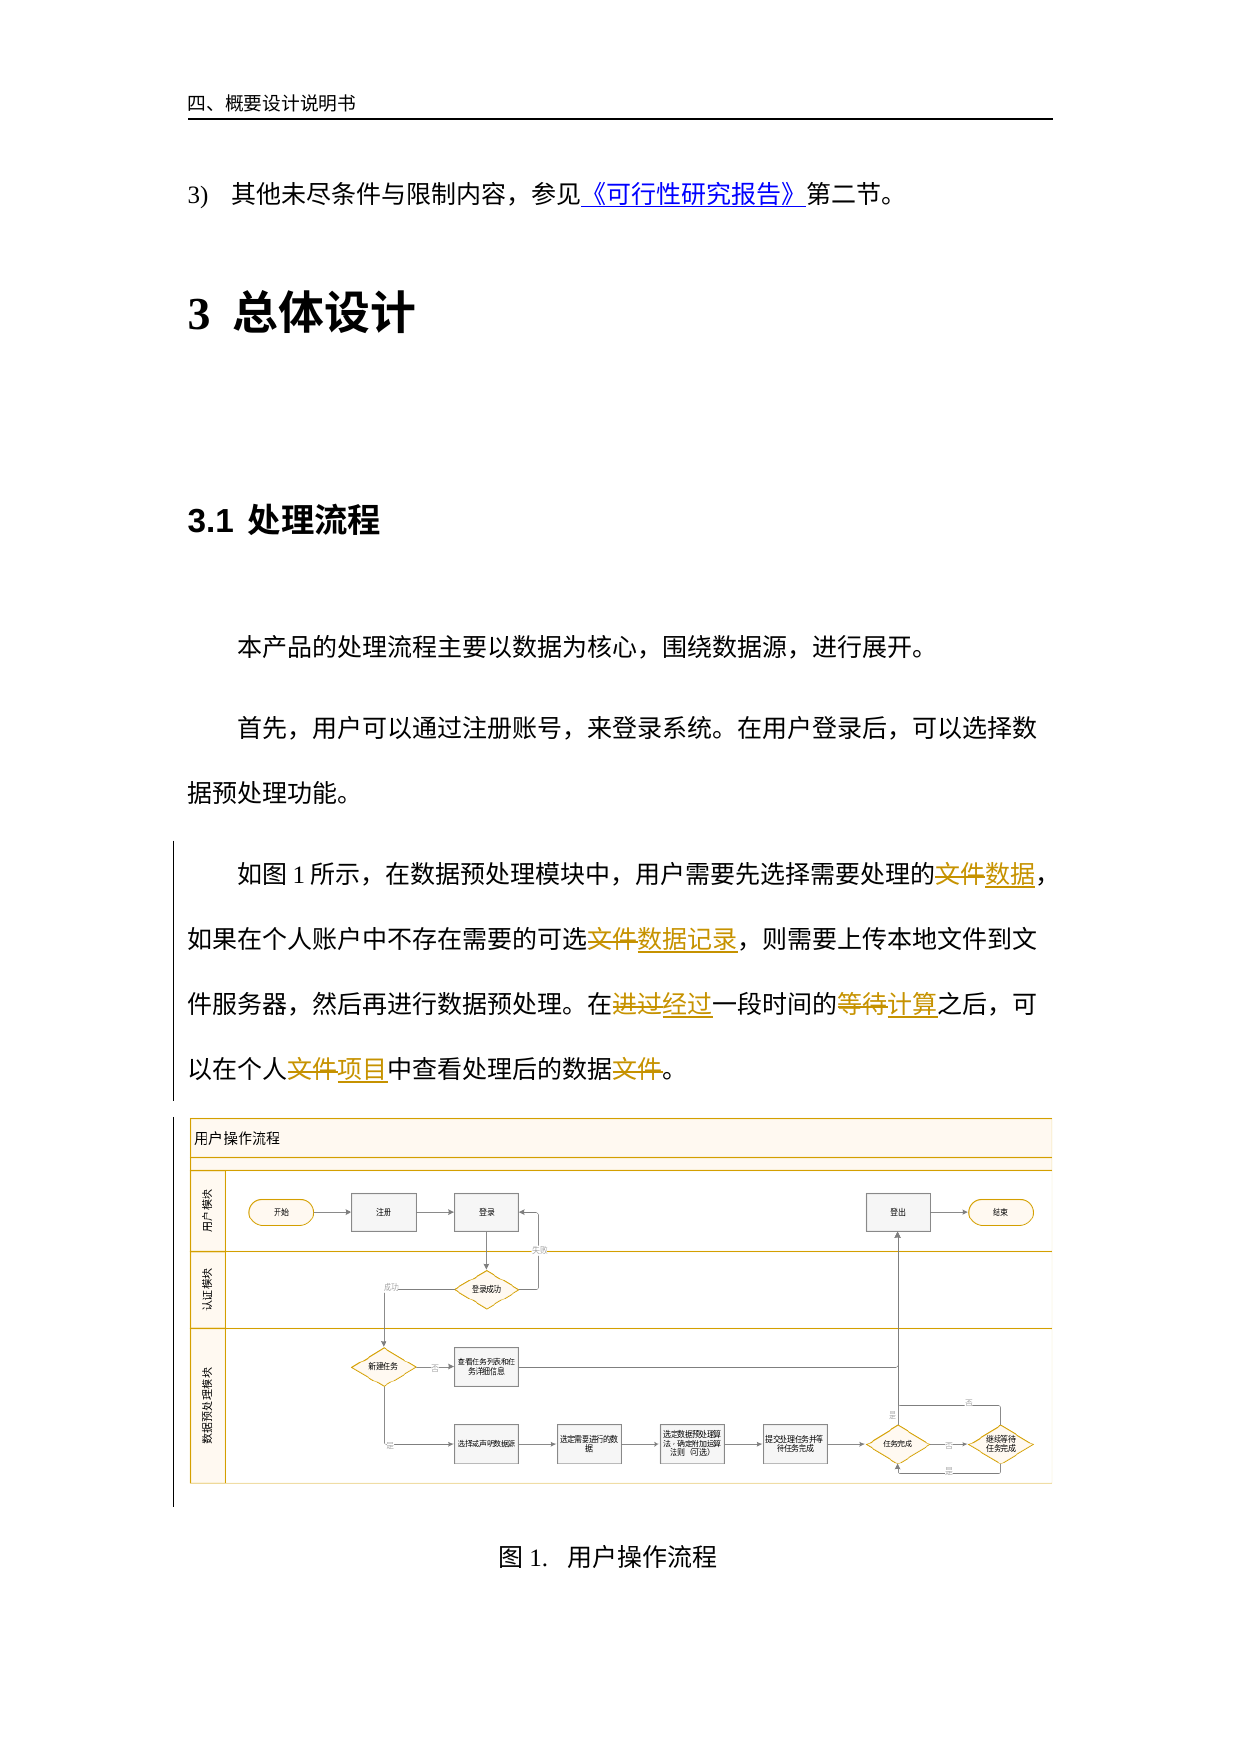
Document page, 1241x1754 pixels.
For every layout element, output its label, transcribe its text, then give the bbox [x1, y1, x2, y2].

subtitle 总体设计 [187, 261, 1053, 358]
text 本产品的处理流程主要以数据为核心，围绕数据源，进行展开。 [187, 613, 1053, 678]
subtitle 处理流程 [187, 486, 1053, 551]
text 首先，用户可以通过注册账号，来登录系统。在用户登录后，可以选择数据预处理功能。 [187, 694, 1053, 824]
text 如图1所示，在数据预处理模块中，用户需要先选择需要处理的，如果在个人账户中不存在需要的可选，则需要上传本地文件到文件服务器，然后再进行数据预处理。在一段时间的之后，可以在个人中查看处理后的数据。 [187, 841, 1053, 1101]
list 用户操作流程 [187, 1523, 1053, 1588]
list 其他未尽条件与限制内容，参见《可行性研究报告》第二节。 [187, 160, 1053, 225]
